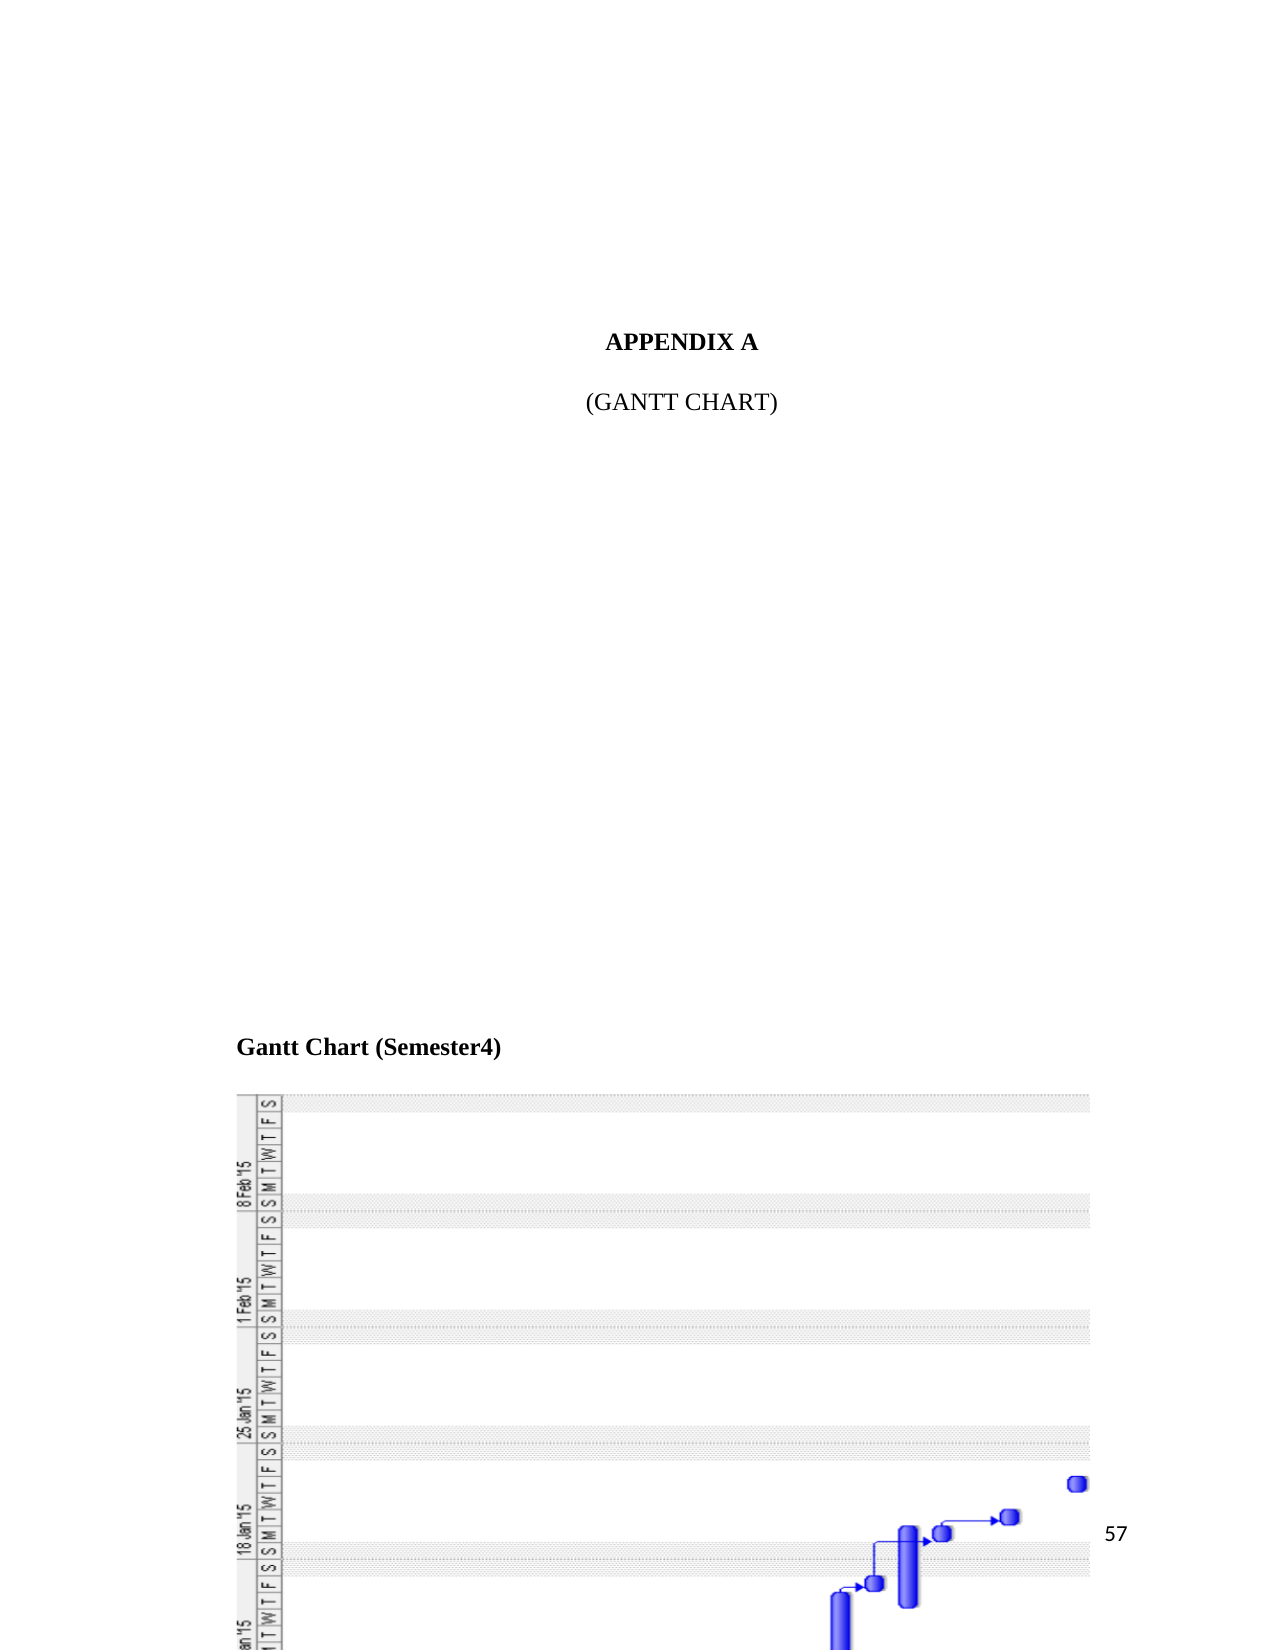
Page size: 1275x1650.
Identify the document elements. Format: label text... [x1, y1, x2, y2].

text (GANTT CHART) [236, 387, 1127, 416]
text Gantt Chart (Semester4) [236, 1032, 1127, 1061]
picture [237, 1095, 1090, 1650]
text APPENDIX A [236, 327, 1127, 356]
